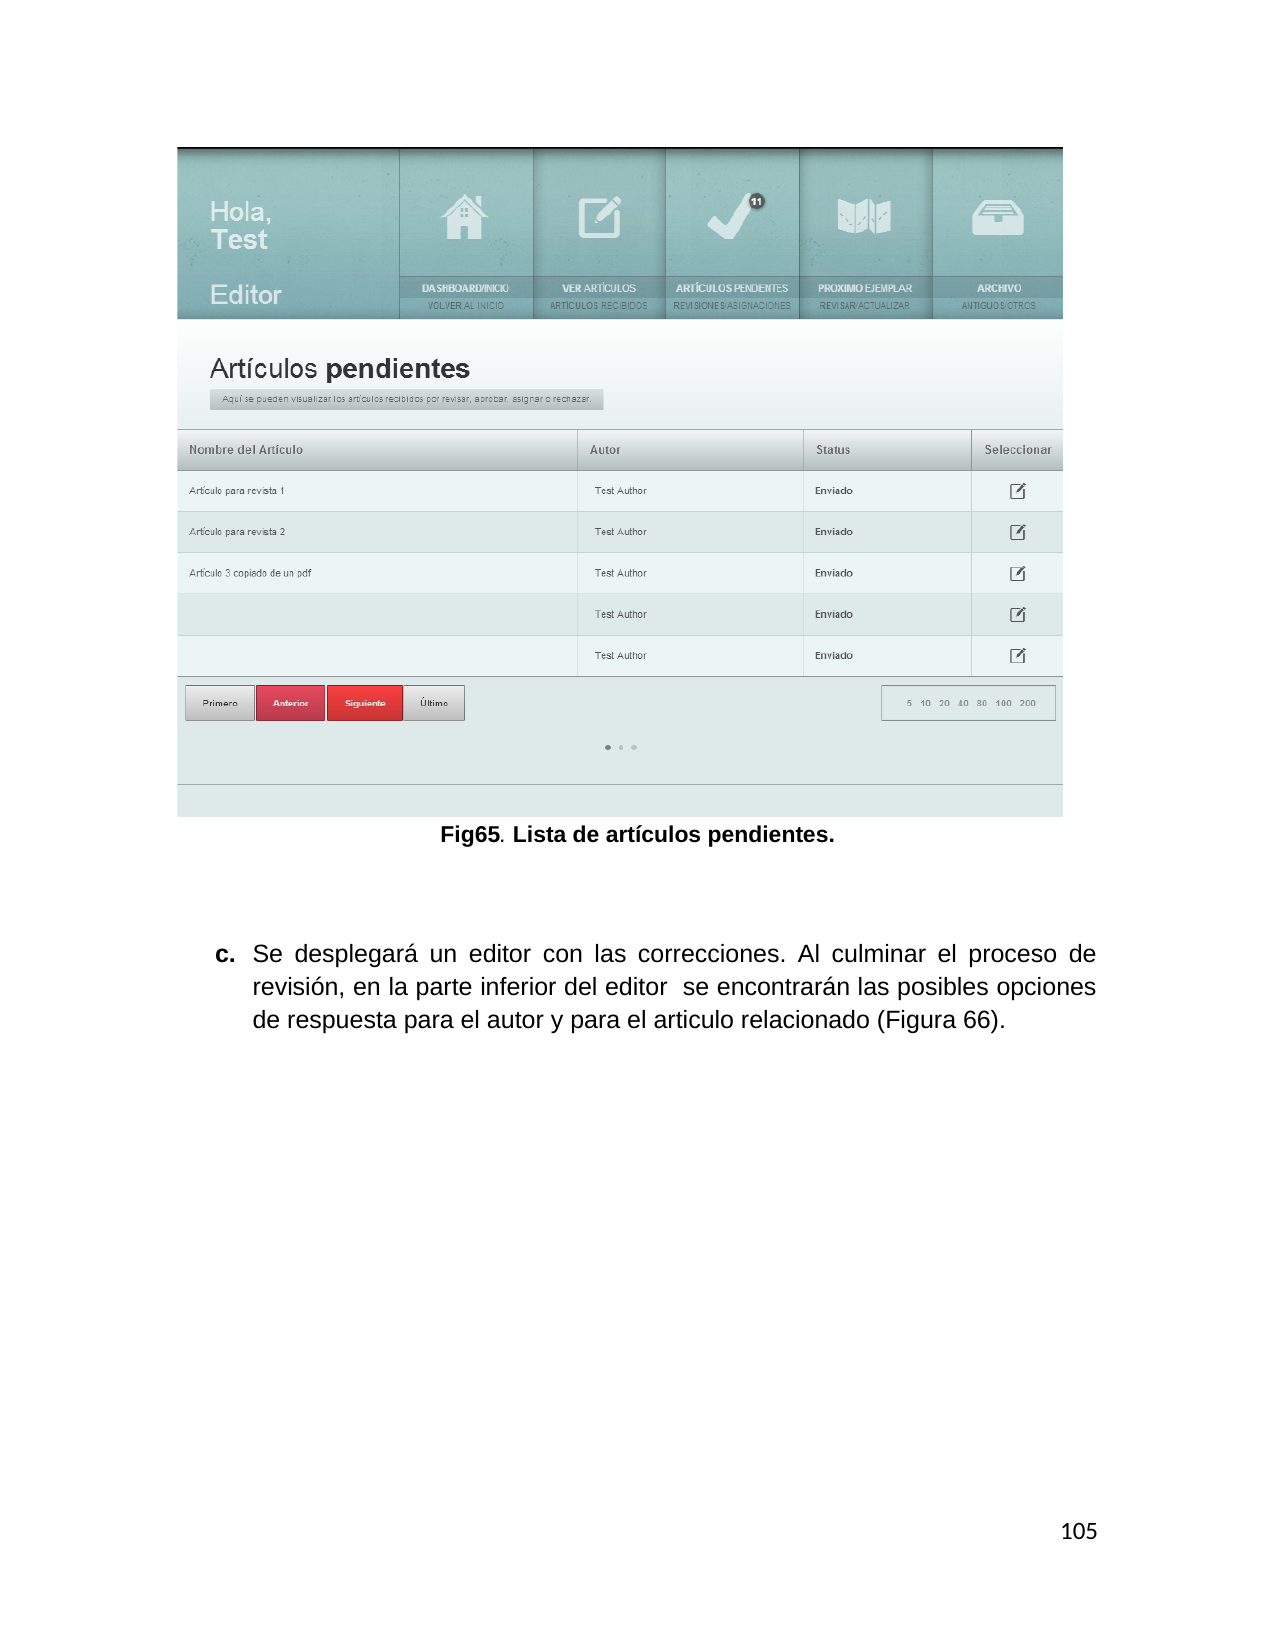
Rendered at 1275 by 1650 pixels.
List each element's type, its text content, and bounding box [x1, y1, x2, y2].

picture [177, 147, 1063, 817]
text Fig65. Lista de artículos pendientes. [177, 821, 1098, 848]
list Se desplegará un editor con las correcciones. Al culminar el proceso de revisión, en la parte inferior del editor se encontrarán las posibles opciones de respuesta para el autor y para el articulo relacionado (Figura 66). [215, 938, 1098, 1033]
